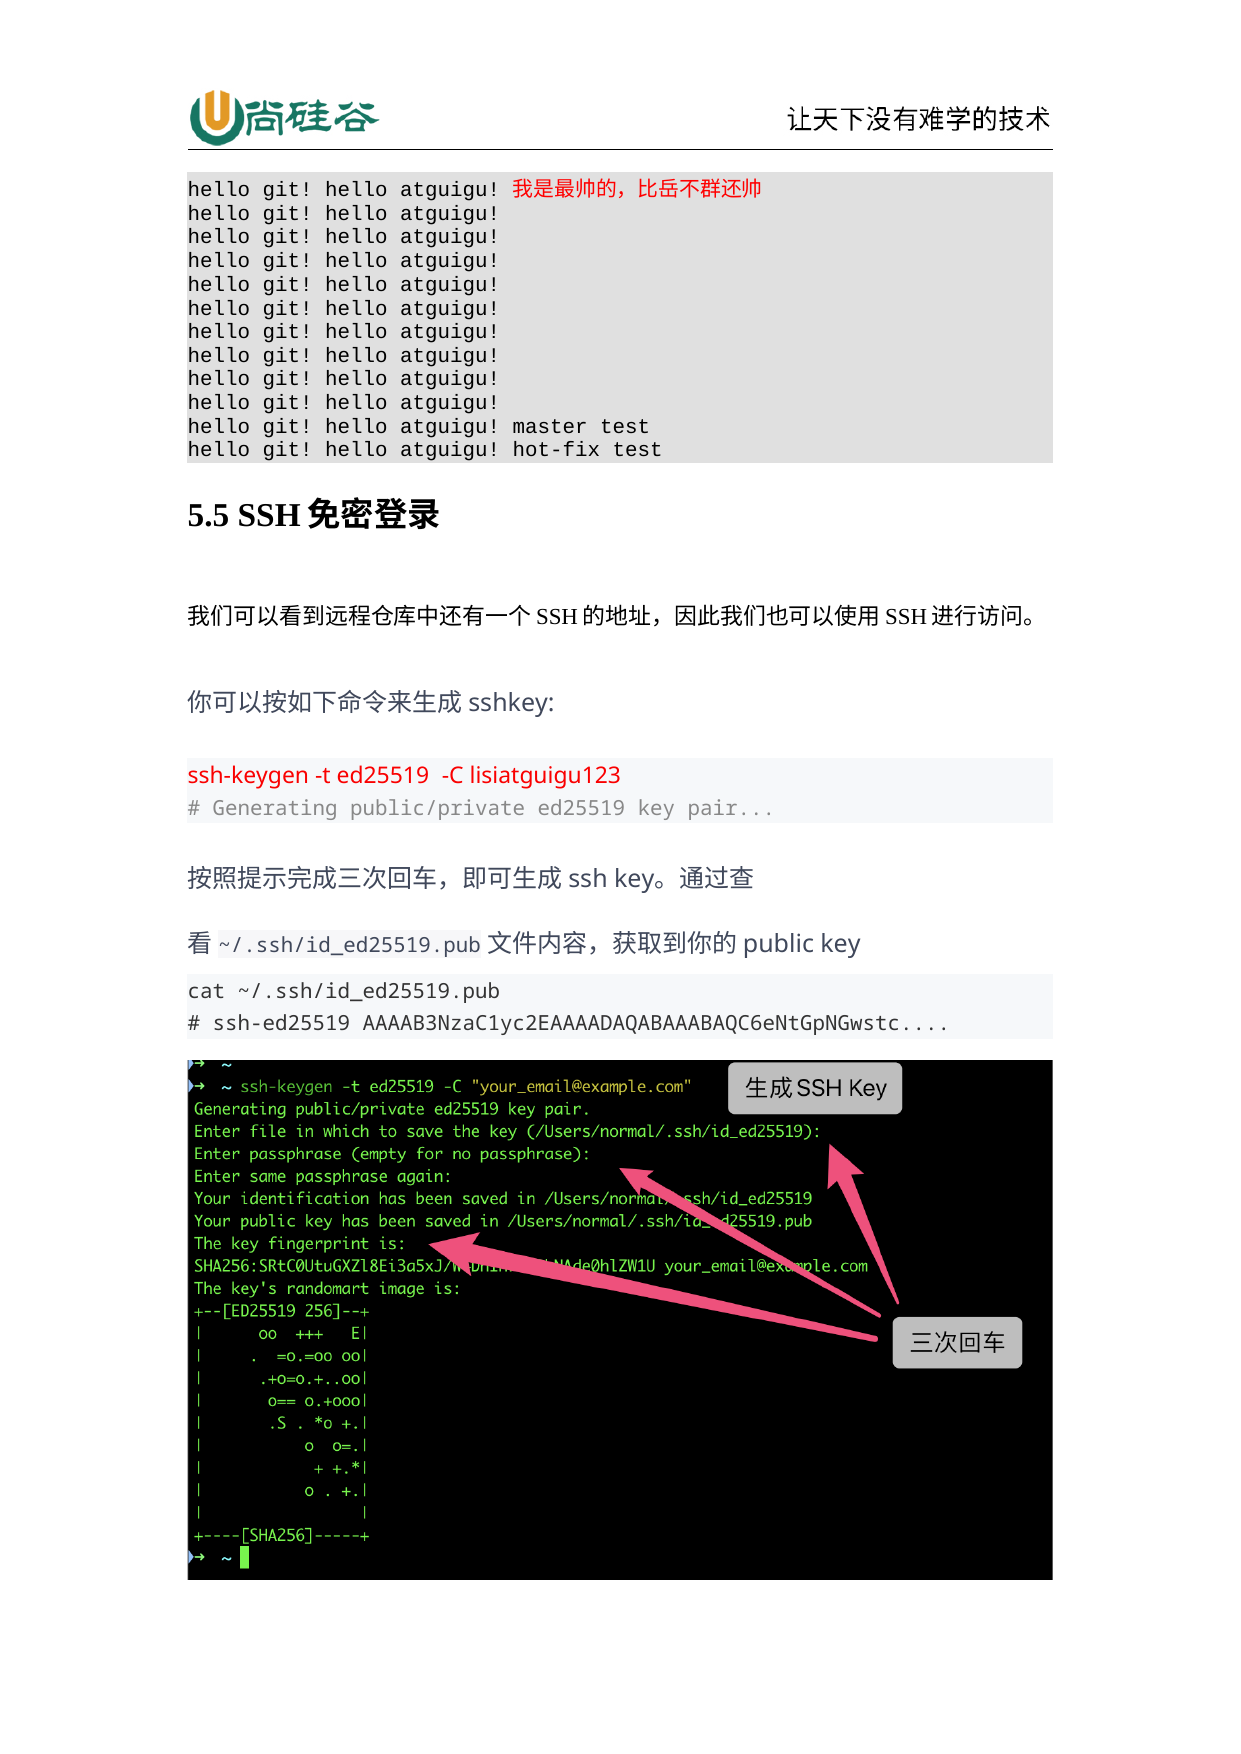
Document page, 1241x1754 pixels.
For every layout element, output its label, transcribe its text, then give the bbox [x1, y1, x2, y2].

text hello git! hello atguigu! [187, 203, 1053, 227]
text hello git! hello atguigu! [187, 345, 1053, 368]
text hello git! hello atguigu! 我是最帅的，比岳不群还帅 [187, 172, 1053, 203]
text hello git! hello atguigu! hot-fix test [187, 439, 1053, 463]
text # ssh-ed25519 AAAAB3NzaC1yc2EAAAADAQABAAABAQC6eNtGpNGwstc.... [187, 1006, 1053, 1039]
text ssh-keygen -t ed25519 -C lisiatguigu123 [187, 758, 1053, 791]
text 我们可以看到远程仓库中还有一个SSH的地址，因此我们也可以使用SSH进行访问。 [187, 597, 1053, 631]
text hello git! hello atguigu! [187, 250, 1053, 274]
text hello git! hello atguigu! [187, 297, 1053, 321]
text hello git! hello atguigu! [187, 227, 1053, 250]
text hello git! hello atguigu! master test [187, 416, 1053, 439]
text # Generating public/private ed25519 key pair... [187, 791, 1053, 823]
text hello git! hello atguigu! [187, 321, 1053, 345]
text hello git! hello atguigu! [187, 274, 1053, 297]
text hello git! hello atguigu! [187, 392, 1053, 416]
text 你可以按如下命令来生成 sshkey: [187, 668, 1053, 733]
text 按照提示完成三次回车，即可生成 ssh key。通过查看 ~/.ssh/id_ed25519.pub 文件内容，获取到你的 public key [187, 844, 1053, 974]
text hello git! hello atguigu! [187, 368, 1053, 392]
subtitle 5.5 SSH免密登录 [187, 488, 1053, 536]
picture [187, 1060, 1053, 1580]
picture [187, 88, 1053, 147]
text cat ~/.ssh/id_ed25519.pub [187, 974, 1053, 1006]
